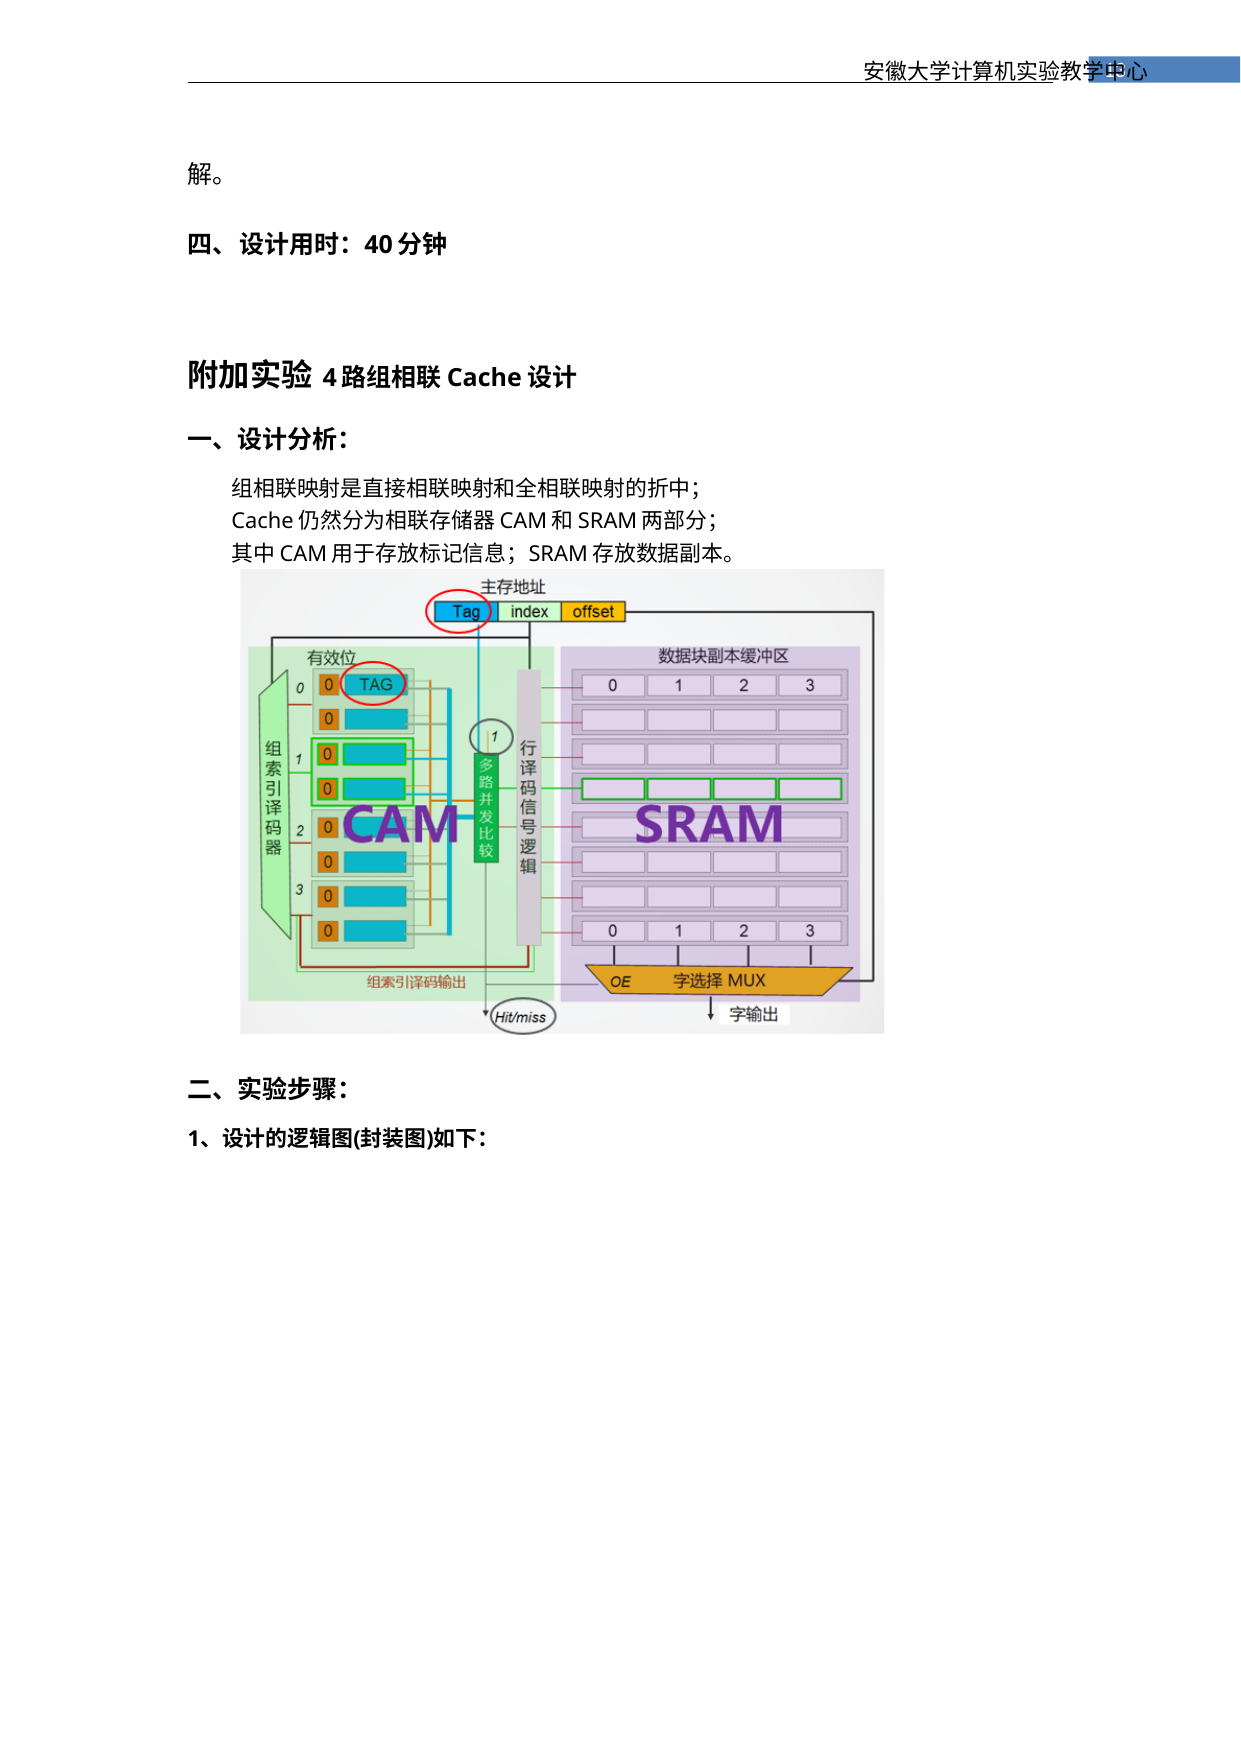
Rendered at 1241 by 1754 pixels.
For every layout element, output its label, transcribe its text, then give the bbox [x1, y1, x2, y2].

text 组相联映射是直接相联映射和全相联映射的折中； [187, 471, 1053, 503]
list 设计用时：40分钟 [187, 211, 1053, 276]
text 其中CAM用于存放标记信息；SRAM存放数据副本。 [187, 536, 1053, 568]
text 附加实验 4路组相联Cache设计 [187, 341, 1053, 406]
picture [231, 568, 901, 1039]
text Cache仍然分为相联存储器CAM和SRAM两部分； [187, 503, 1053, 536]
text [187, 140, 1053, 205]
text 1、设计的逻辑图(封装图)如下： [187, 1121, 1053, 1153]
text 一、设计分析： [187, 406, 1053, 471]
text 二、实验步骤： [187, 1056, 1053, 1121]
